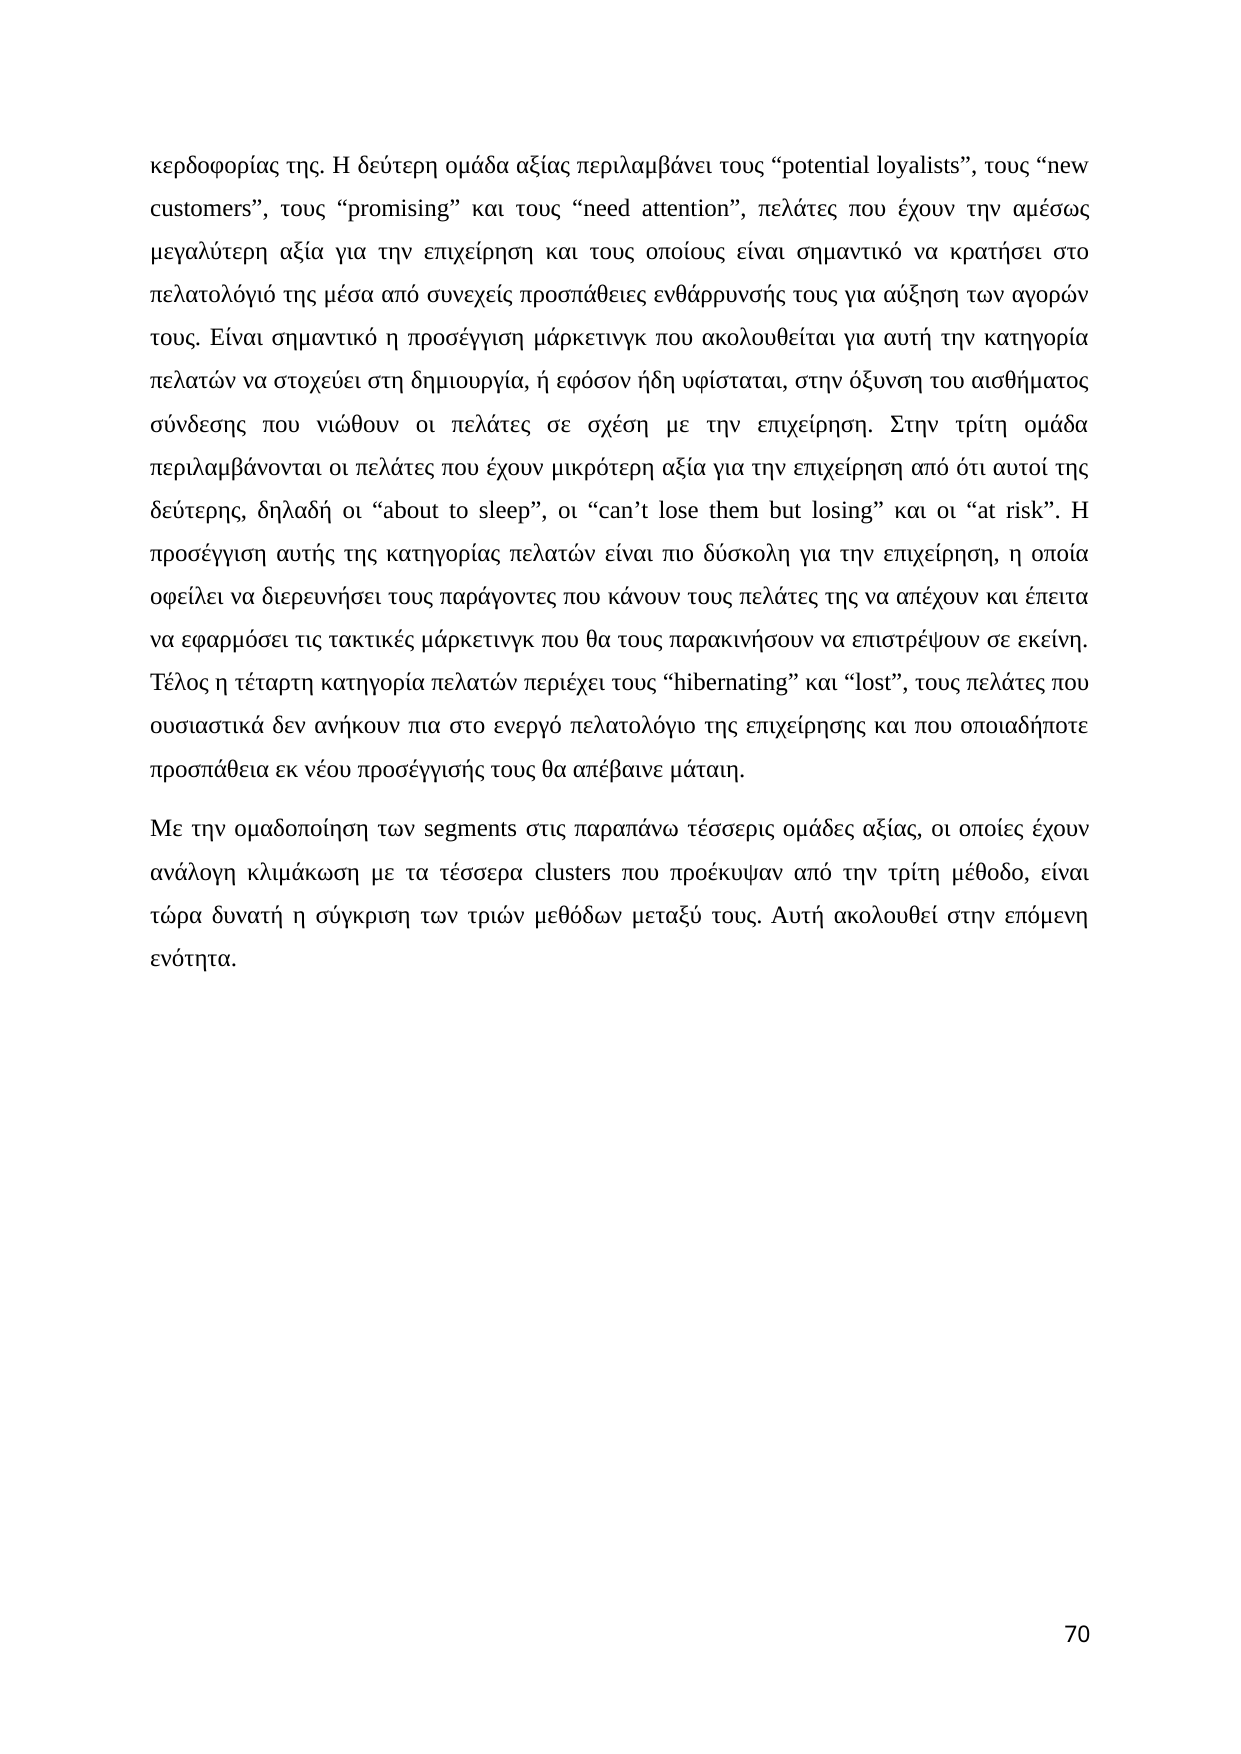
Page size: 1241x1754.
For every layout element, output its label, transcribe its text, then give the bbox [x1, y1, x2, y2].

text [150, 150, 1090, 782]
text Με την ομαδοποίηση των segments στις παραπάνω τέσσερις ομάδες αξίας, οι οποίες έχουν ανάλογη κλιμάκωση με τα τέσσερα clusters που προέκυψαν από την τρίτη μέθοδο, είναι τώρα δυνατή η σύγκριση των τριών μεθόδων μεταξύ τους. Αυτή ακολουθεί στην επόμενη ενότητα. [150, 813, 1090, 972]
